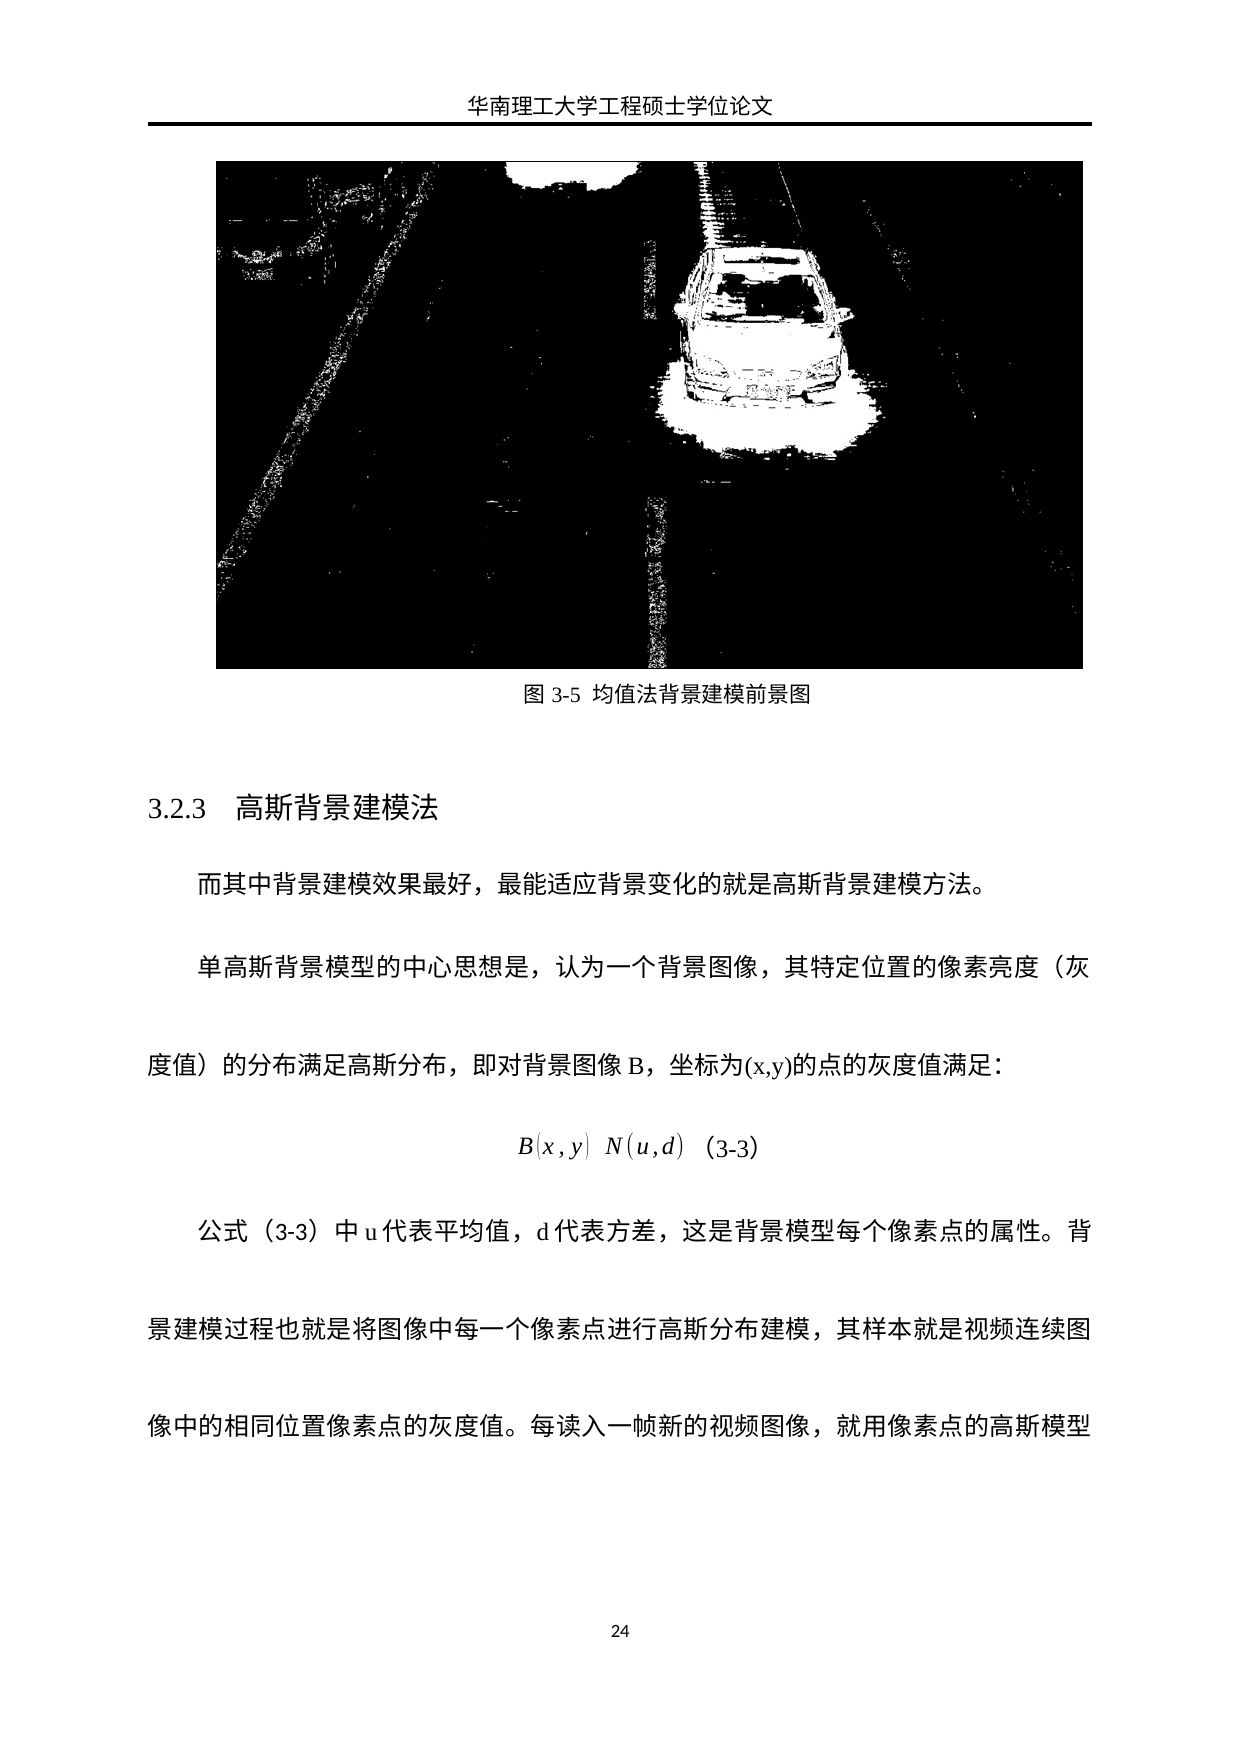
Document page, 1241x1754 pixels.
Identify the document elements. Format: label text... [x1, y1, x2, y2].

text （3-3） [148, 1114, 1092, 1179]
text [148, 1197, 1092, 1457]
list 高斯背景建模法 [148, 773, 1092, 838]
picture [217, 162, 1082, 668]
text 单高斯背景模型的中心思想是，认为一个背景图像，其特定位置的像素亮度（灰度值）的分布满足高斯分布，即对背景图像B，坐标为(x,y)的点的灰度值满足： [148, 933, 1092, 1096]
text 而其中背景建模效果最好，最能适应背景变化的就是高斯背景建模方法。 [148, 850, 1092, 915]
